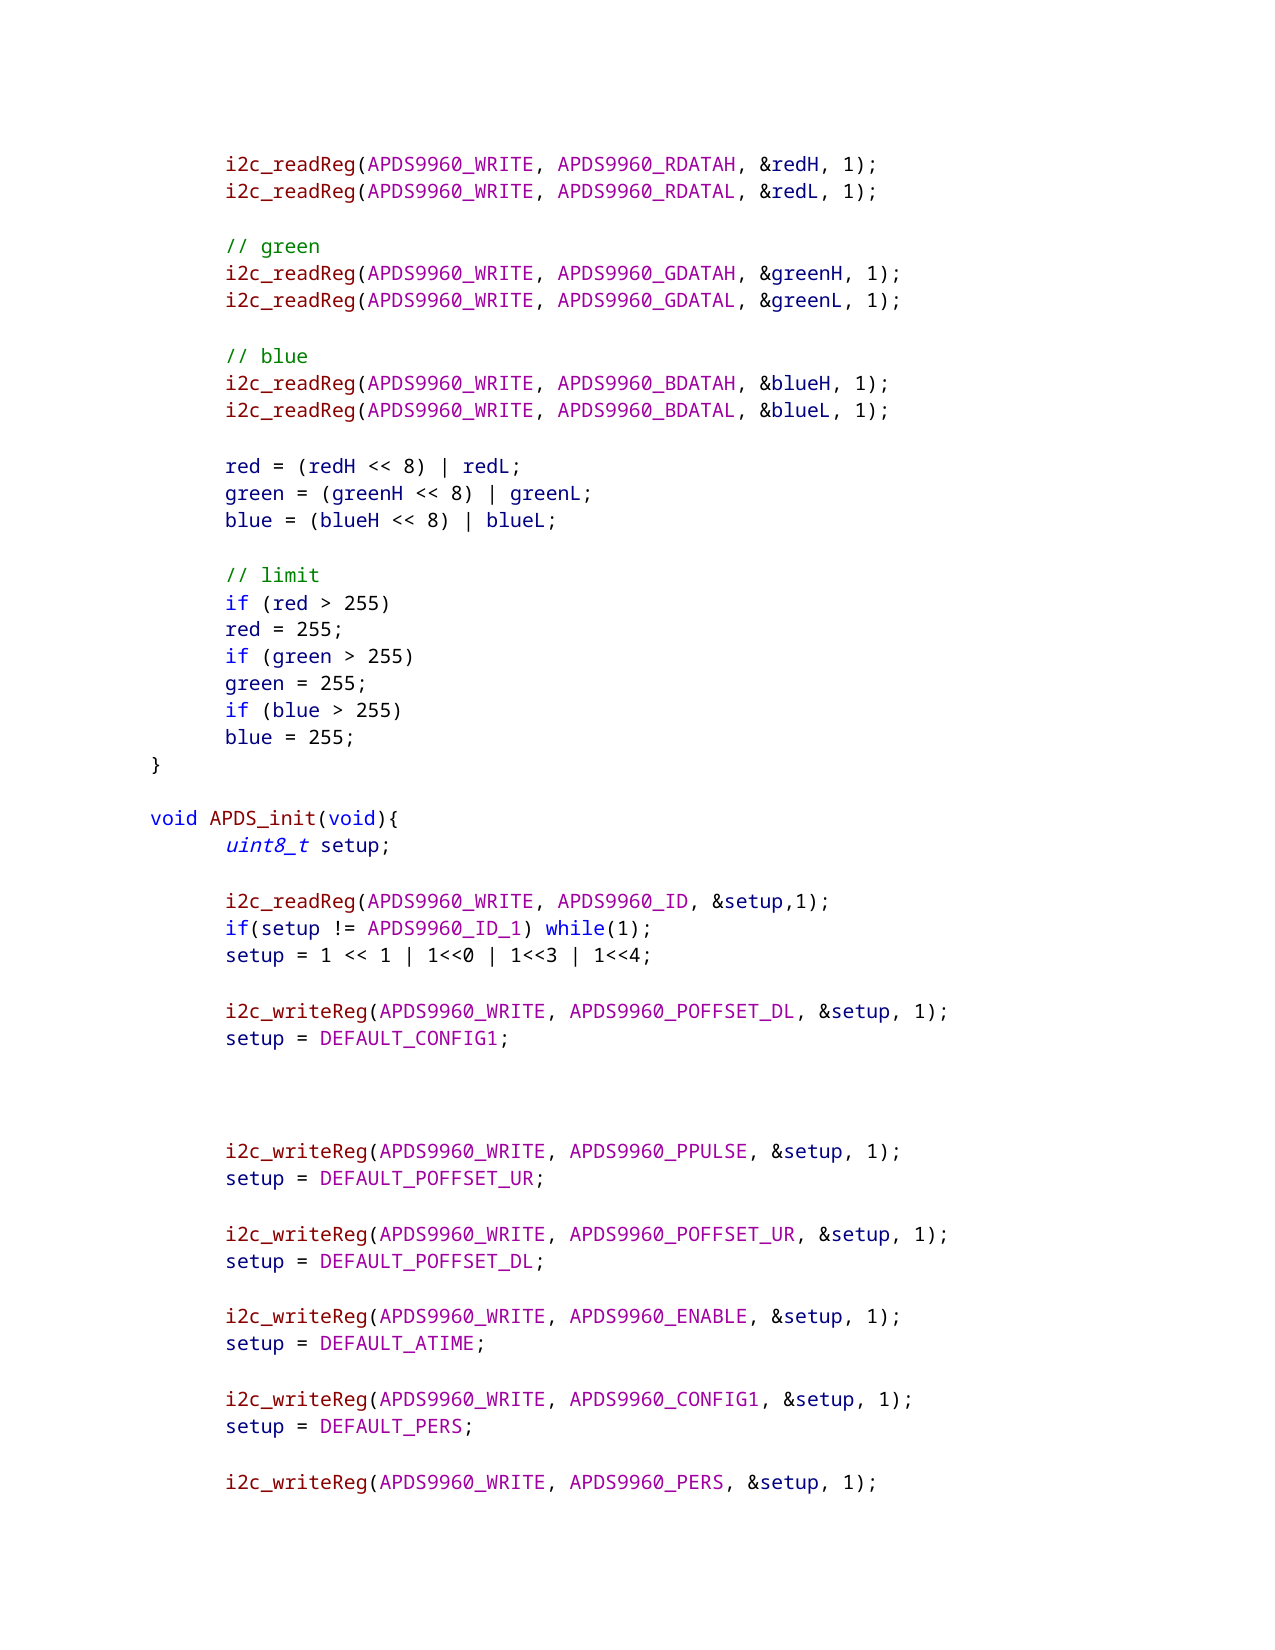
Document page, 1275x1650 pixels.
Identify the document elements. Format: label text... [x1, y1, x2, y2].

text i2c_readReg(APDS9960_WRITE, APDS9960_RDATAL, &redL, 1); [150, 177, 1125, 204]
text } [150, 751, 1125, 778]
text green = 255; [150, 670, 1125, 697]
text i2c_readReg(APDS9960_WRITE, APDS9960_RDATAH, &redH, 1); [150, 150, 1125, 177]
text green = (greenH << 8) | greenL; [150, 479, 1125, 506]
text setup = DEFAULT_PERS; [150, 1412, 1125, 1439]
text i2c_writeReg(APDS9960_WRITE, APDS9960_PPULSE, &setup, 1); [150, 1137, 1125, 1164]
text red = (redH << 8) | redL; [150, 452, 1125, 479]
text setup = 1 << 1 | 1<<0 | 1<<3 | 1<<4; [150, 941, 1125, 968]
text i2c_readReg(APDS9960_WRITE, APDS9960_GDATAH, &greenH, 1); [150, 260, 1125, 287]
text i2c_writeReg(APDS9960_WRITE, APDS9960_ENABLE, &setup, 1); [150, 1303, 1125, 1329]
text blue = (blueH << 8) | blueL; [150, 506, 1125, 533]
text setup = DEFAULT_CONFIG1; [150, 1024, 1125, 1051]
text red = 255; [150, 616, 1125, 643]
text i2c_writeReg(APDS9960_WRITE, APDS9960_POFFSET_UR, &setup, 1); [150, 1220, 1125, 1247]
text // limit [150, 562, 1125, 589]
text if (red > 255) [150, 589, 1125, 616]
text uint8_t setup; [150, 832, 1125, 858]
text // green [150, 233, 1125, 260]
text if(setup != APDS9960_ID_1) while(1); [150, 914, 1125, 941]
text if (blue > 255) [150, 697, 1125, 724]
text i2c_writeReg(APDS9960_WRITE, APDS9960_CONFIG1, &setup, 1); [150, 1385, 1125, 1412]
text setup = DEFAULT_ATIME; [150, 1329, 1125, 1357]
text void APDS_init(void){ [150, 804, 1125, 832]
text i2c_readReg(APDS9960_WRITE, APDS9960_ID, &setup,1); [150, 887, 1125, 914]
text i2c_readReg(APDS9960_WRITE, APDS9960_GDATAL, &greenL, 1); [150, 287, 1125, 314]
text setup = DEFAULT_POFFSET_DL; [150, 1247, 1125, 1274]
text i2c_readReg(APDS9960_WRITE, APDS9960_BDATAH, &blueH, 1); [150, 369, 1125, 396]
text i2c_writeReg(APDS9960_WRITE, APDS9960_POFFSET_DL, &setup, 1); [150, 997, 1125, 1024]
text if (green > 255) [150, 643, 1125, 670]
text // blue [150, 342, 1125, 369]
text i2c_readReg(APDS9960_WRITE, APDS9960_BDATAL, &blueL, 1); [150, 396, 1125, 423]
text setup = DEFAULT_POFFSET_UR; [150, 1164, 1125, 1191]
text blue = 255; [150, 724, 1125, 751]
text i2c_writeReg(APDS9960_WRITE, APDS9960_PERS, &setup, 1); [150, 1468, 1125, 1495]
